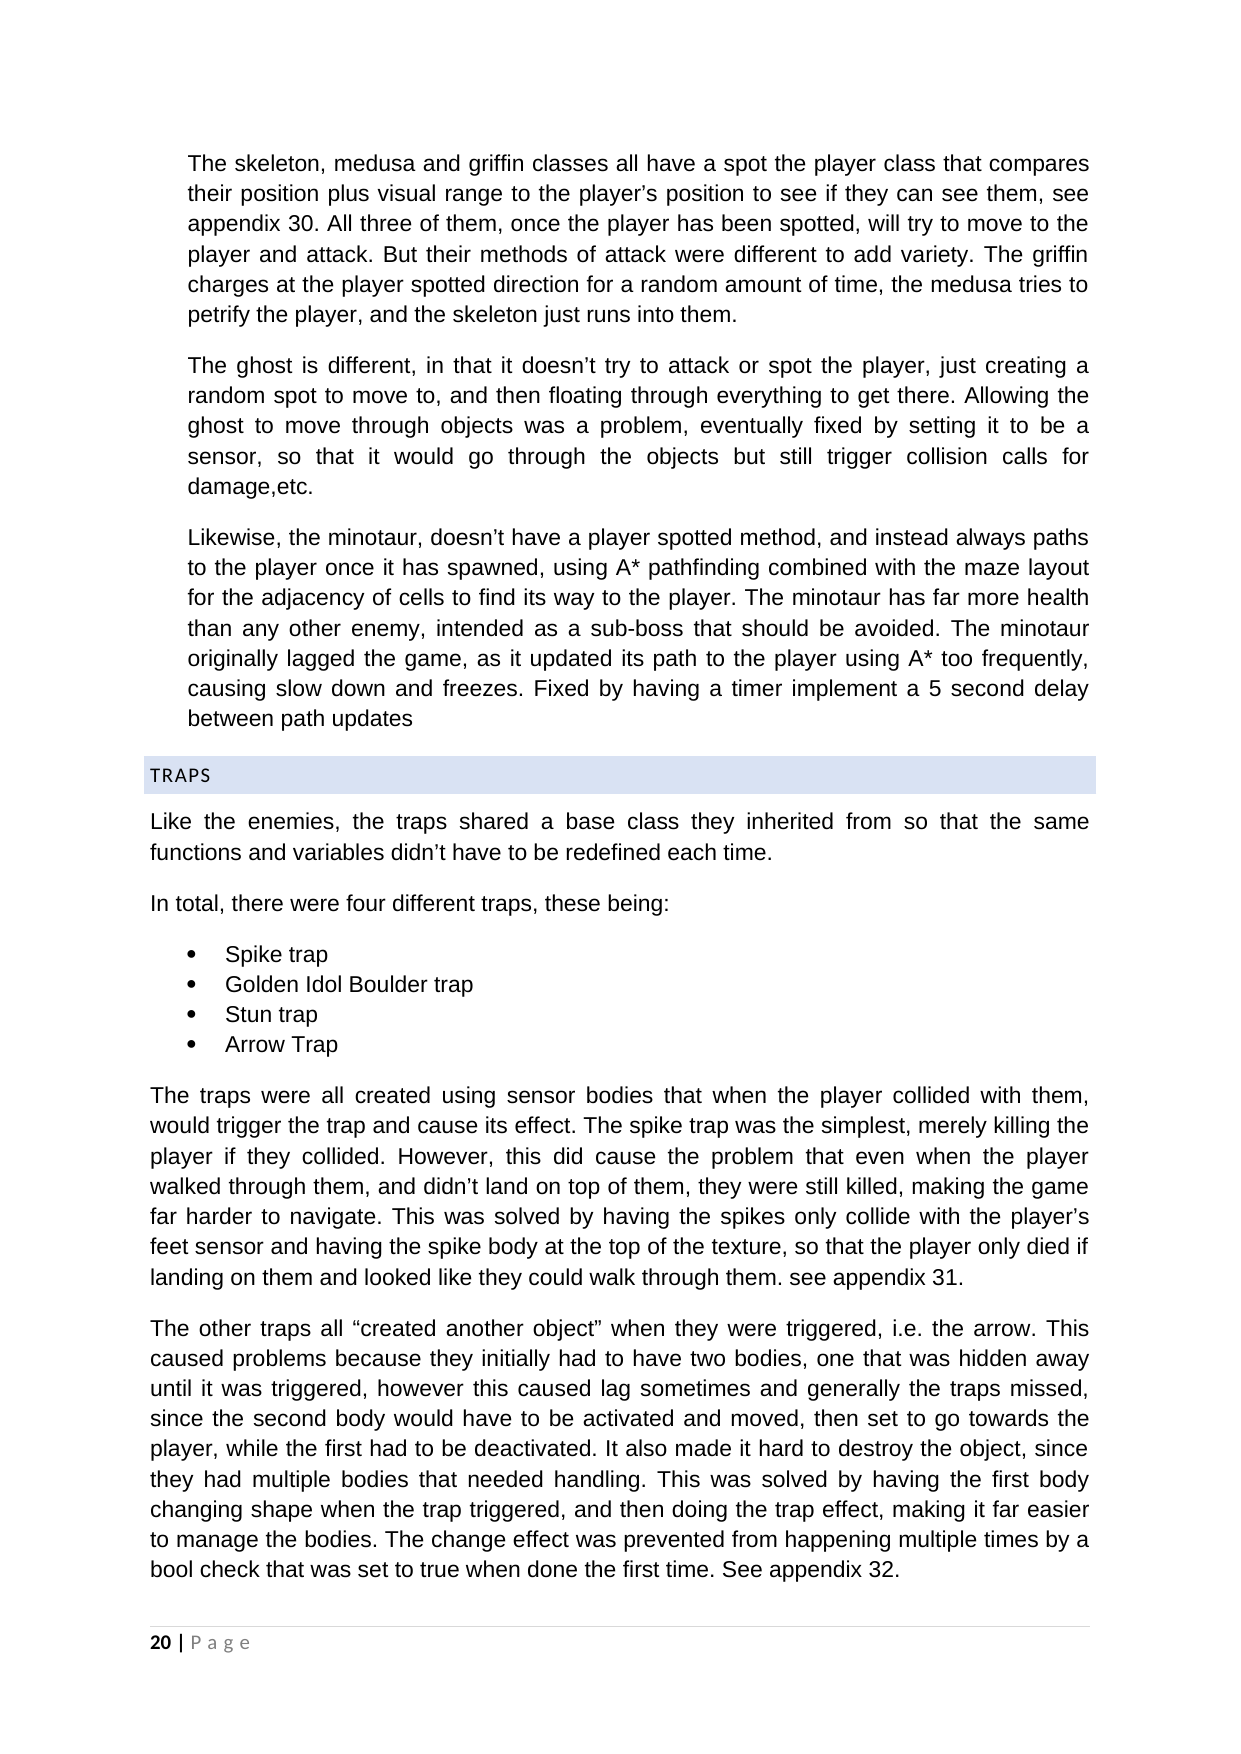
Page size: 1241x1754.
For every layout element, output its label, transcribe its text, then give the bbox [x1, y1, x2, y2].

text Likewise, the minotaur, doesn’t have a player spotted method, and instead always paths to the player once it has spawned, using A* pathfinding combined with the maze layout for the adjacency of cells to find its way to the player. The minotaur has far more health than any other enemy, intended as a sub-boss that should be avoided. The minotaur originally lagged the game, as it updated its path to the player using A* too frequently, causing slow down and freezes. Fixed by having a timer implement a 5 second delay between path updates [187, 524, 1090, 732]
text The traps were all created using sensor bodies that when the player collided with them, would trigger the trap and cause its effect. The spike trap was the simplest, merely killing the player if they collided. However, this did cause the problem that even when the player walked through them, and didn’t land on top of them, they were still killed, making the game far harder to navigate. This was solved by having the spikes only collide with the player’s feet sensor and having the spike body at the top of the texture, so that the player only died if landing on them and looked like they could walk through them. see appendix 31. [150, 1082, 1090, 1290]
text Like the enemies, the traps shared a base class they inherited from so that the same functions and variables didn’t have to be redefined each time. [150, 808, 1090, 865]
list Arrow Trap [187, 1031, 1090, 1058]
text The ghost is different, in that it doesn’t try to attack or spot the player, just creating a random spot to move to, and then floating through everything to get there. Allowing the ghost to move through objects was a problem, eventually fixed by setting it to be a sensor, so that it would go through the objects but still trigger collision calls for damage,etc. [187, 352, 1090, 499]
list Spike trap [187, 941, 1090, 967]
text The skeleton, medusa and griffin classes all have a spot the player class that compares their position plus visual range to the player’s position to see if they can see them, see appendix 30. All three of them, once the player has been spotted, will try to move to the player and attack. But their methods of attack were different to add variety. The griffin charges at the player spotted direction for a random amount of time, the medusa tries to petrify the player, and the skeleton just runs into them. [187, 150, 1090, 327]
text The other traps all “created another object” when they were triggered, i.e. the arrow. This caused problems because they initially had to have two bodies, one that was hidden away until it was triggered, however this caused lag sometimes and generally the traps missed, since the second body would have to be activated and moved, then set to go towards the player, while the first had to be deactivated. It also made it hard to destroy the object, since they had multiple bodies that needed handling. This was solved by having the first body changing shape when the trap triggered, and then doing the trap effect, making it far easier to manage the bodies. The change effect was prevented from happening multiple times by a bool check that was set to true when done the first time. See appendix 32. [150, 1314, 1090, 1583]
subtitle Traps [150, 763, 1090, 788]
list Golden Idol Boulder trap [187, 971, 1090, 997]
list Stun trap [187, 1001, 1090, 1027]
text In total, there were four different traps, these being: [150, 889, 1090, 916]
